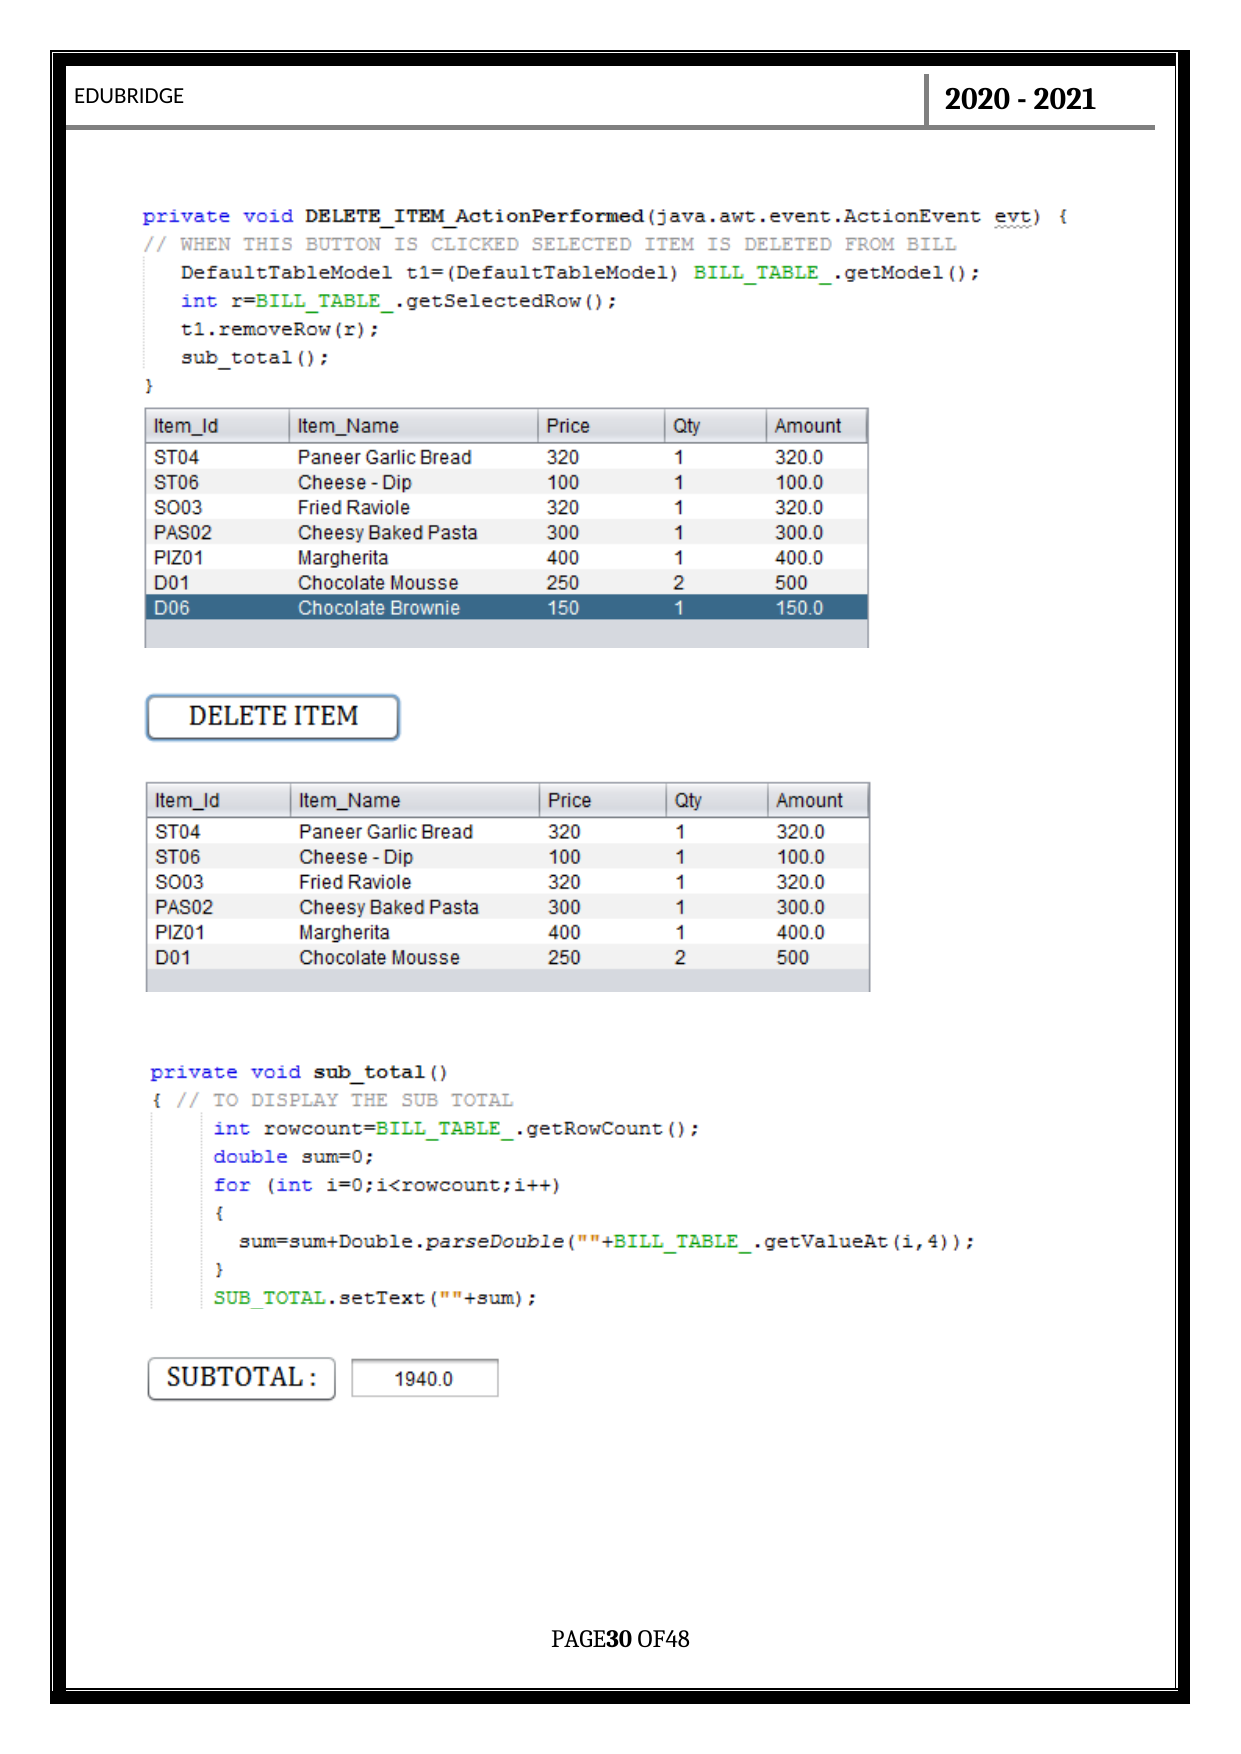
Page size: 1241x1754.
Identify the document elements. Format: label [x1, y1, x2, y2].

picture [140, 687, 408, 746]
picture [143, 776, 877, 992]
picture [137, 1348, 510, 1407]
picture [137, 400, 877, 648]
picture [137, 205, 1075, 399]
picture [140, 1061, 980, 1309]
